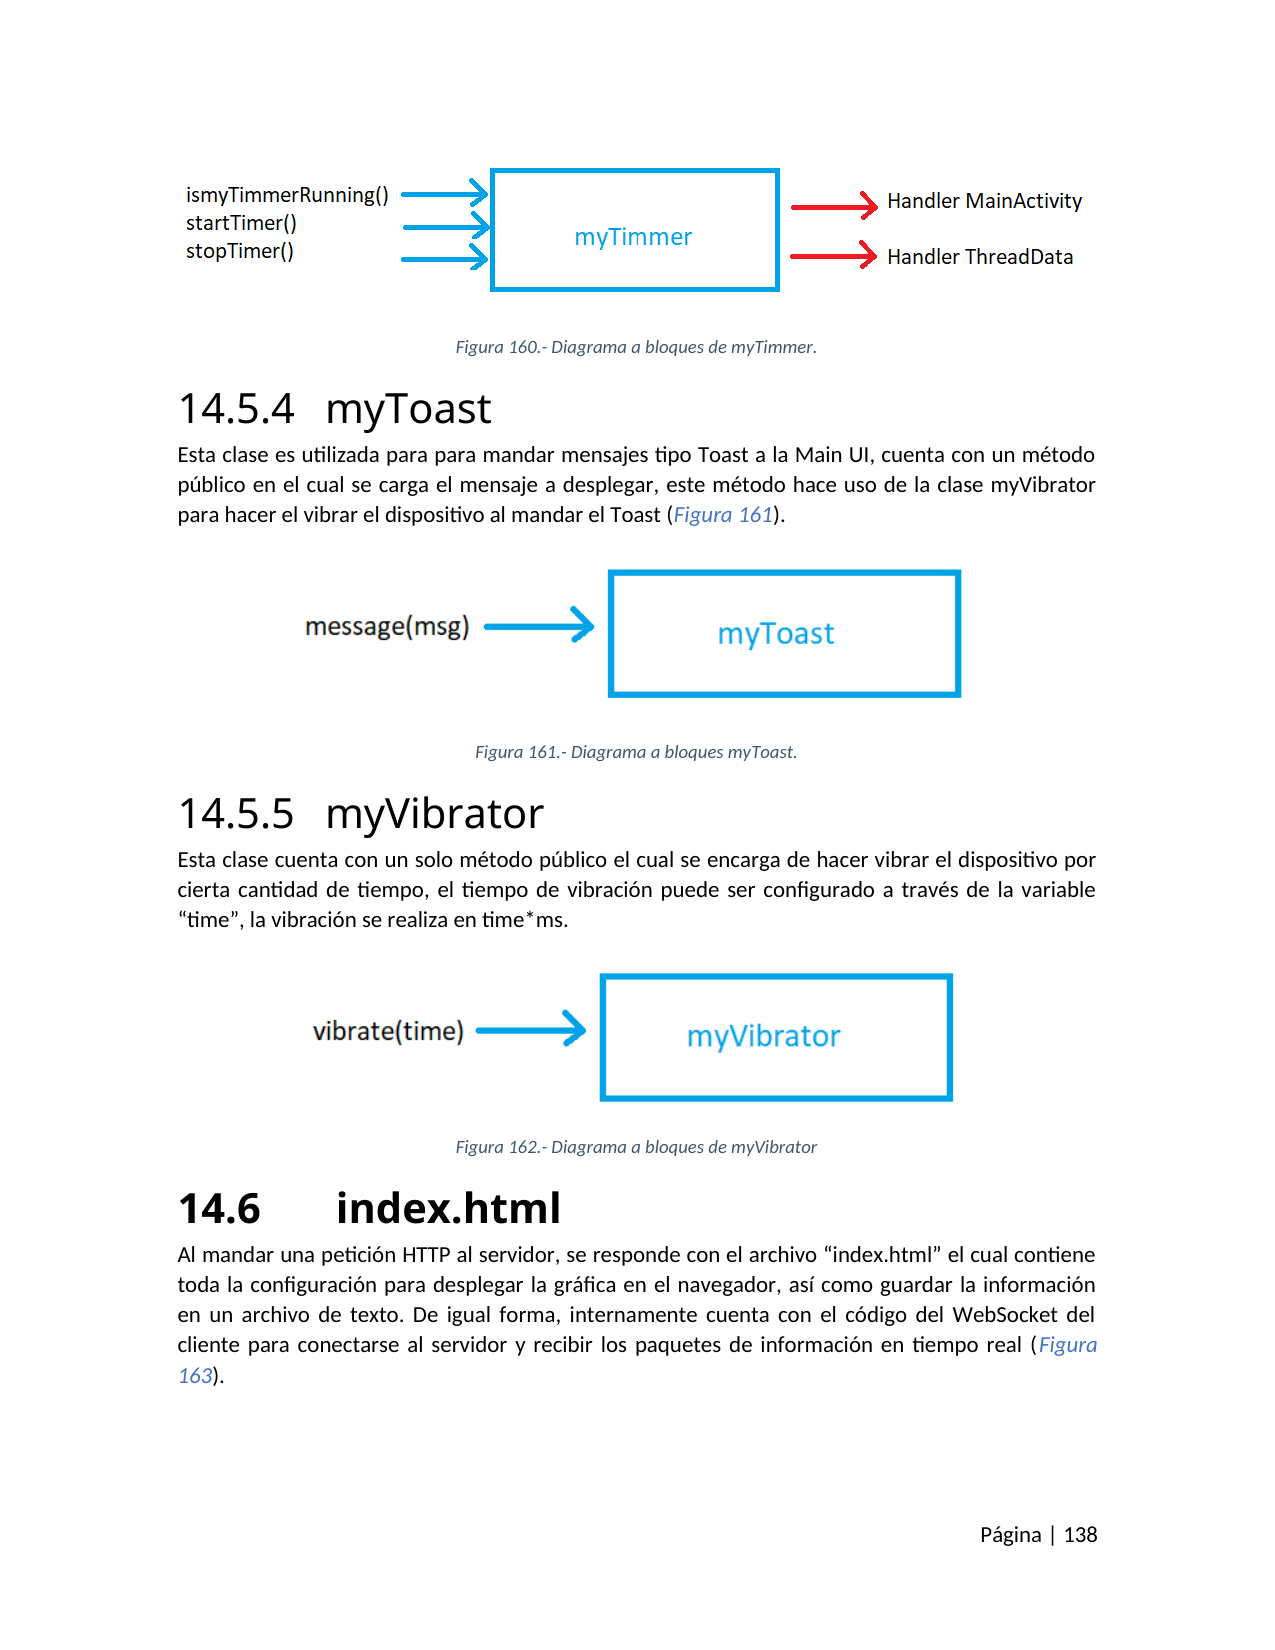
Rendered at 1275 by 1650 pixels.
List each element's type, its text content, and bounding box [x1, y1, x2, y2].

text Esta clase cuenta con un solo método público el cual se encarga de hacer vibrar el dispositivo por cierta cantidad de tiempo, el tiempo de vibración puede ser configurado a través de la variable “time”, la vibración se realiza en time*ms. [177, 845, 1098, 933]
picture [296, 547, 979, 722]
picture [298, 952, 977, 1117]
subtitle index.html [177, 1179, 1098, 1236]
text Al mandar una petición HTTP al servidor, se responde con el archivo “index.html” el cual contiene toda la configuración para desplegar la gráfica en el navegador, así como guardar la información en un archivo de texto. De igual forma, internamente cuenta con el código del WebSocket del cliente para conectarse al servidor y recibir los paquetes de información en tiempo real (Figura 163). [177, 1240, 1098, 1389]
text Esta clase es utilizada para para mandar mensajes tipo Toast a la Main UI, cuenta con un método público en el cual se carga el mensaje a desplegar, este método hace uso de la clase myVibrator para hacer el vibrar el dispositivo al mandar el Toast (Figura 168). [177, 440, 1098, 529]
subtitle myToast [177, 379, 1098, 436]
picture [177, 147, 1098, 317]
subtitle myVibrator [177, 784, 1098, 841]
